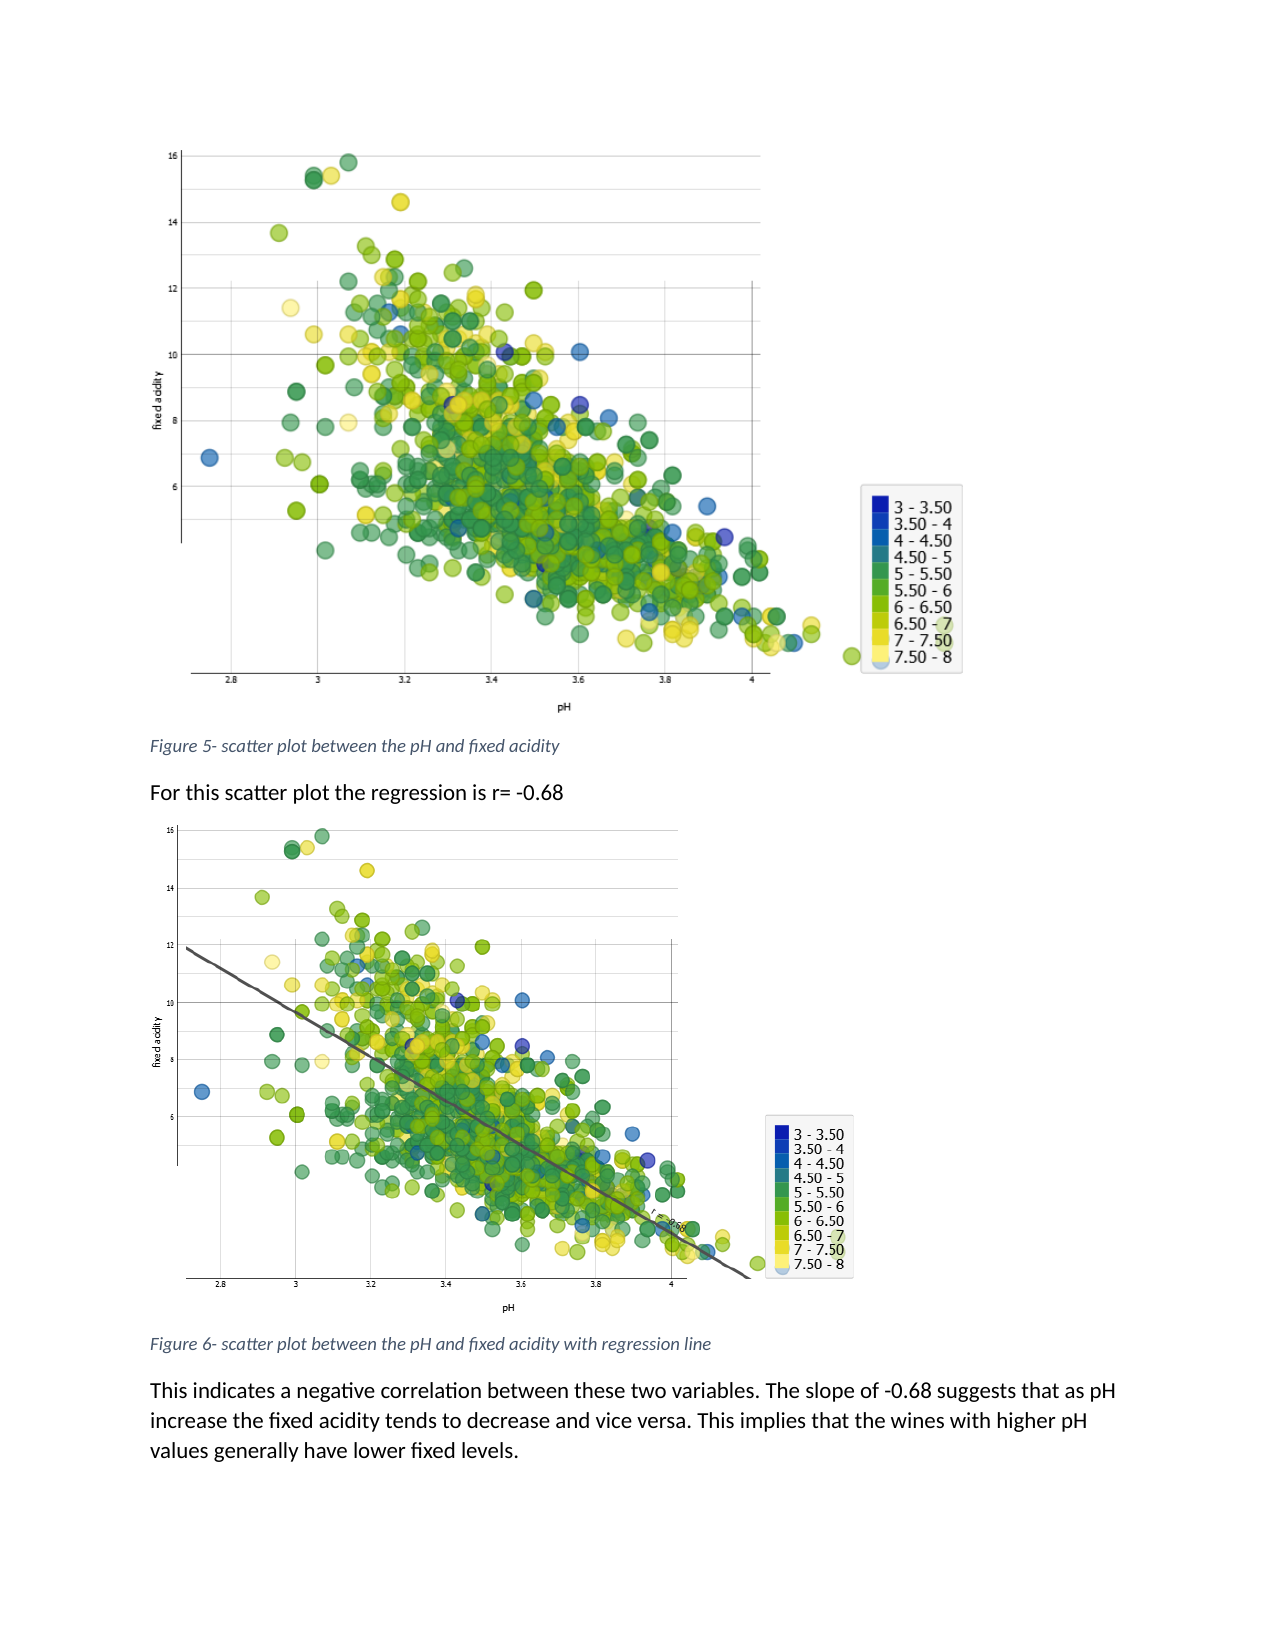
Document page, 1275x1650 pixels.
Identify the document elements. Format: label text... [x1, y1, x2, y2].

text For this scatter plot the regression is r= -0.68 [150, 778, 1125, 806]
picture [150, 150, 964, 715]
text This indicates a negative correlation between these two variables. The slope of -0.68 suggests that as pH increase the fixed acidity tends to decrease and vice versa. This implies that the wines with higher pH values generally have lower fixed levels. [150, 1376, 1125, 1464]
picture [150, 824, 854, 1314]
text Figure 6- scatter plot between the pH and fixed acidity with regression line [150, 1332, 1125, 1355]
text Figure 5- scatter plot between the pH and fixed acidity [150, 734, 1125, 757]
